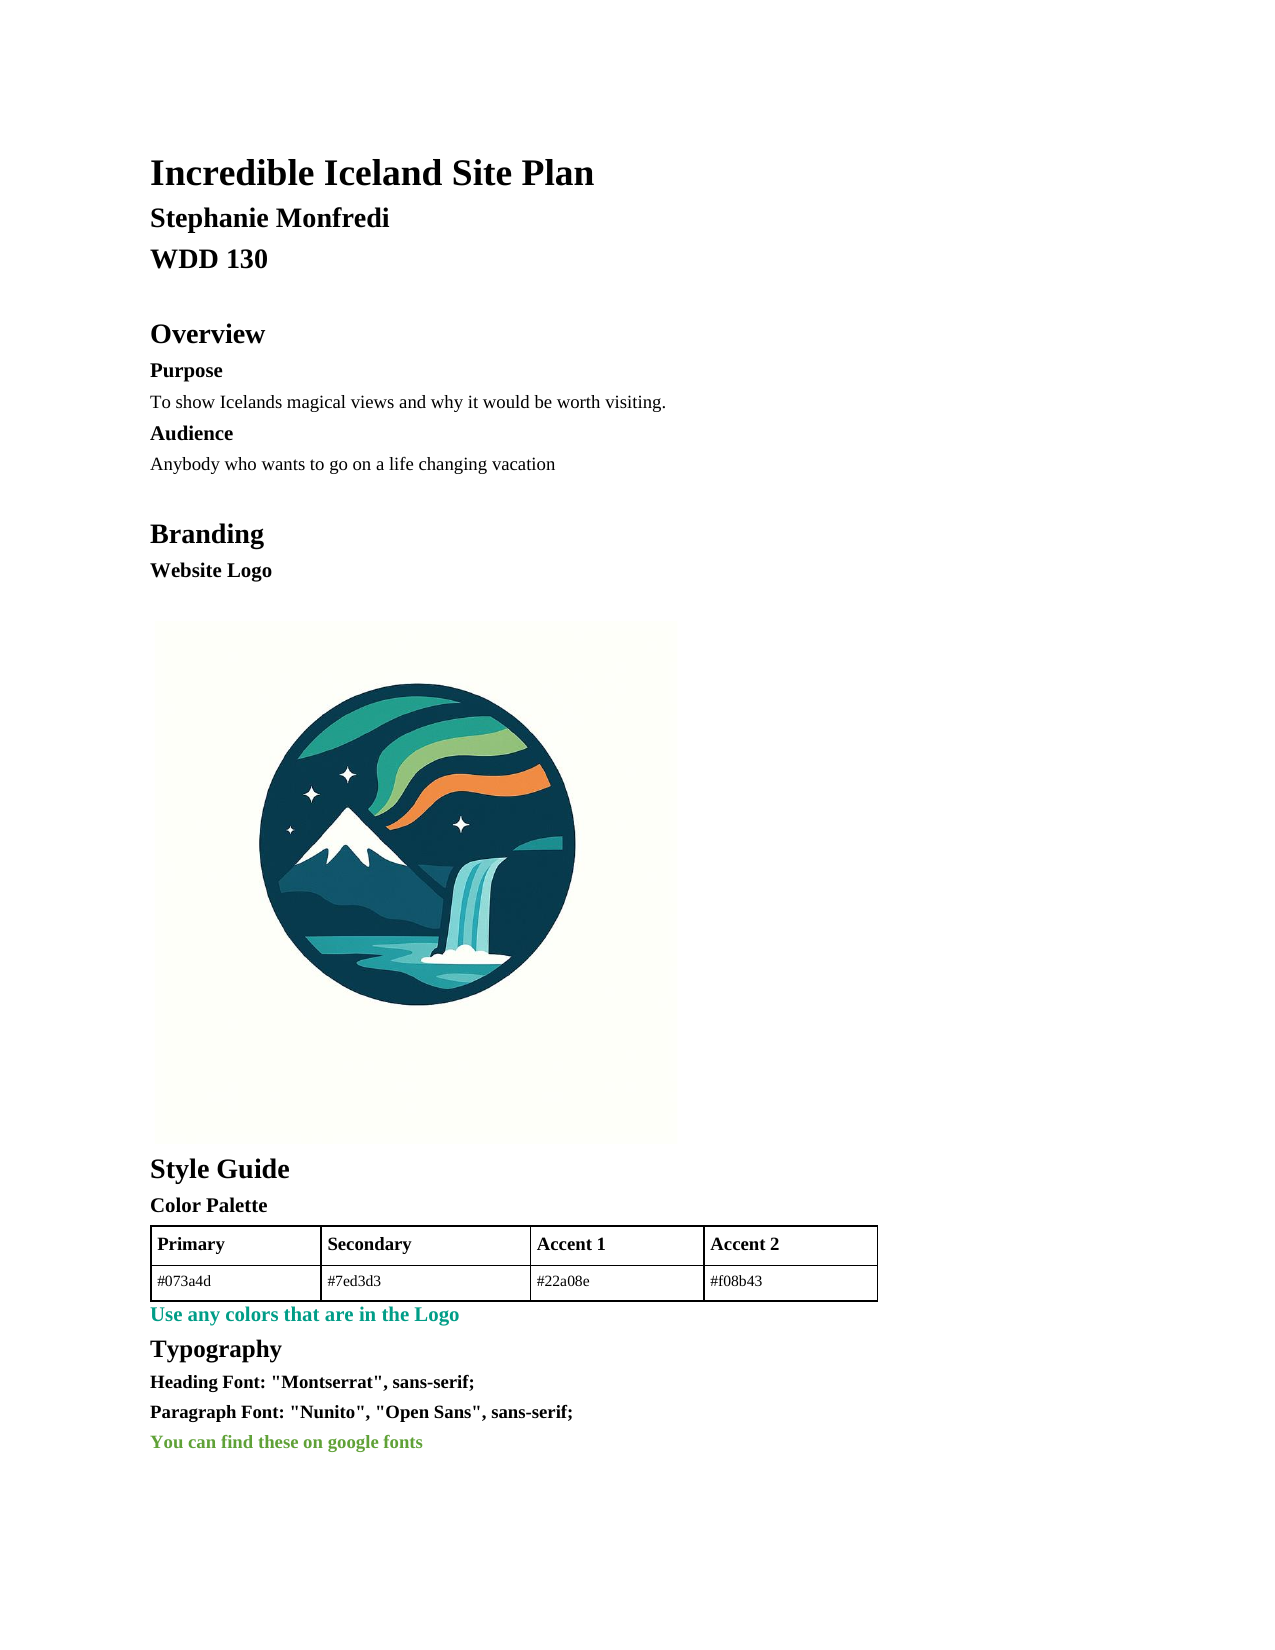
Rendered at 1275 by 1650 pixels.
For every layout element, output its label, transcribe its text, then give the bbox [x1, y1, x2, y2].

text Use any colors that are in the Logo [150, 1302, 1125, 1326]
table_header Secondary [322, 1227, 530, 1264]
table_cell #073a4d [152, 1266, 320, 1300]
text To show Icelands magical views and why it would be worth visiting. [150, 391, 1125, 412]
text Overview [150, 318, 1125, 350]
text Incredible Iceland Site Plan [150, 150, 1125, 193]
text Paragraph Font: "Nunito", "Open Sans", sans-serif; [150, 1401, 1125, 1423]
text Style Guide [150, 1152, 1125, 1184]
table_cell #22a08e [531, 1266, 703, 1300]
table_cell #7ed3d3 [322, 1266, 530, 1300]
text Typography [150, 1334, 1125, 1363]
text Color Palette [150, 1193, 1125, 1217]
text Stephanie Monfredi [150, 201, 1125, 234]
table_header Primary [152, 1227, 320, 1264]
text Audience [150, 421, 1125, 445]
text Anybody who wants to go on a life changing vacation [150, 453, 1125, 474]
text Website Logo [150, 558, 1125, 582]
table_cell #f08b43 [705, 1266, 877, 1300]
picture [154, 621, 678, 1144]
text Branding [150, 518, 1125, 550]
table_header Accent 1 [531, 1227, 703, 1264]
text WDD 130 [150, 242, 1125, 274]
text Heading Font: "Montserrat", sans-serif; [150, 1371, 1125, 1393]
text Purpose [150, 358, 1125, 382]
text You can find these on google fonts [150, 1431, 1125, 1453]
table_header Accent 2 [705, 1227, 877, 1264]
